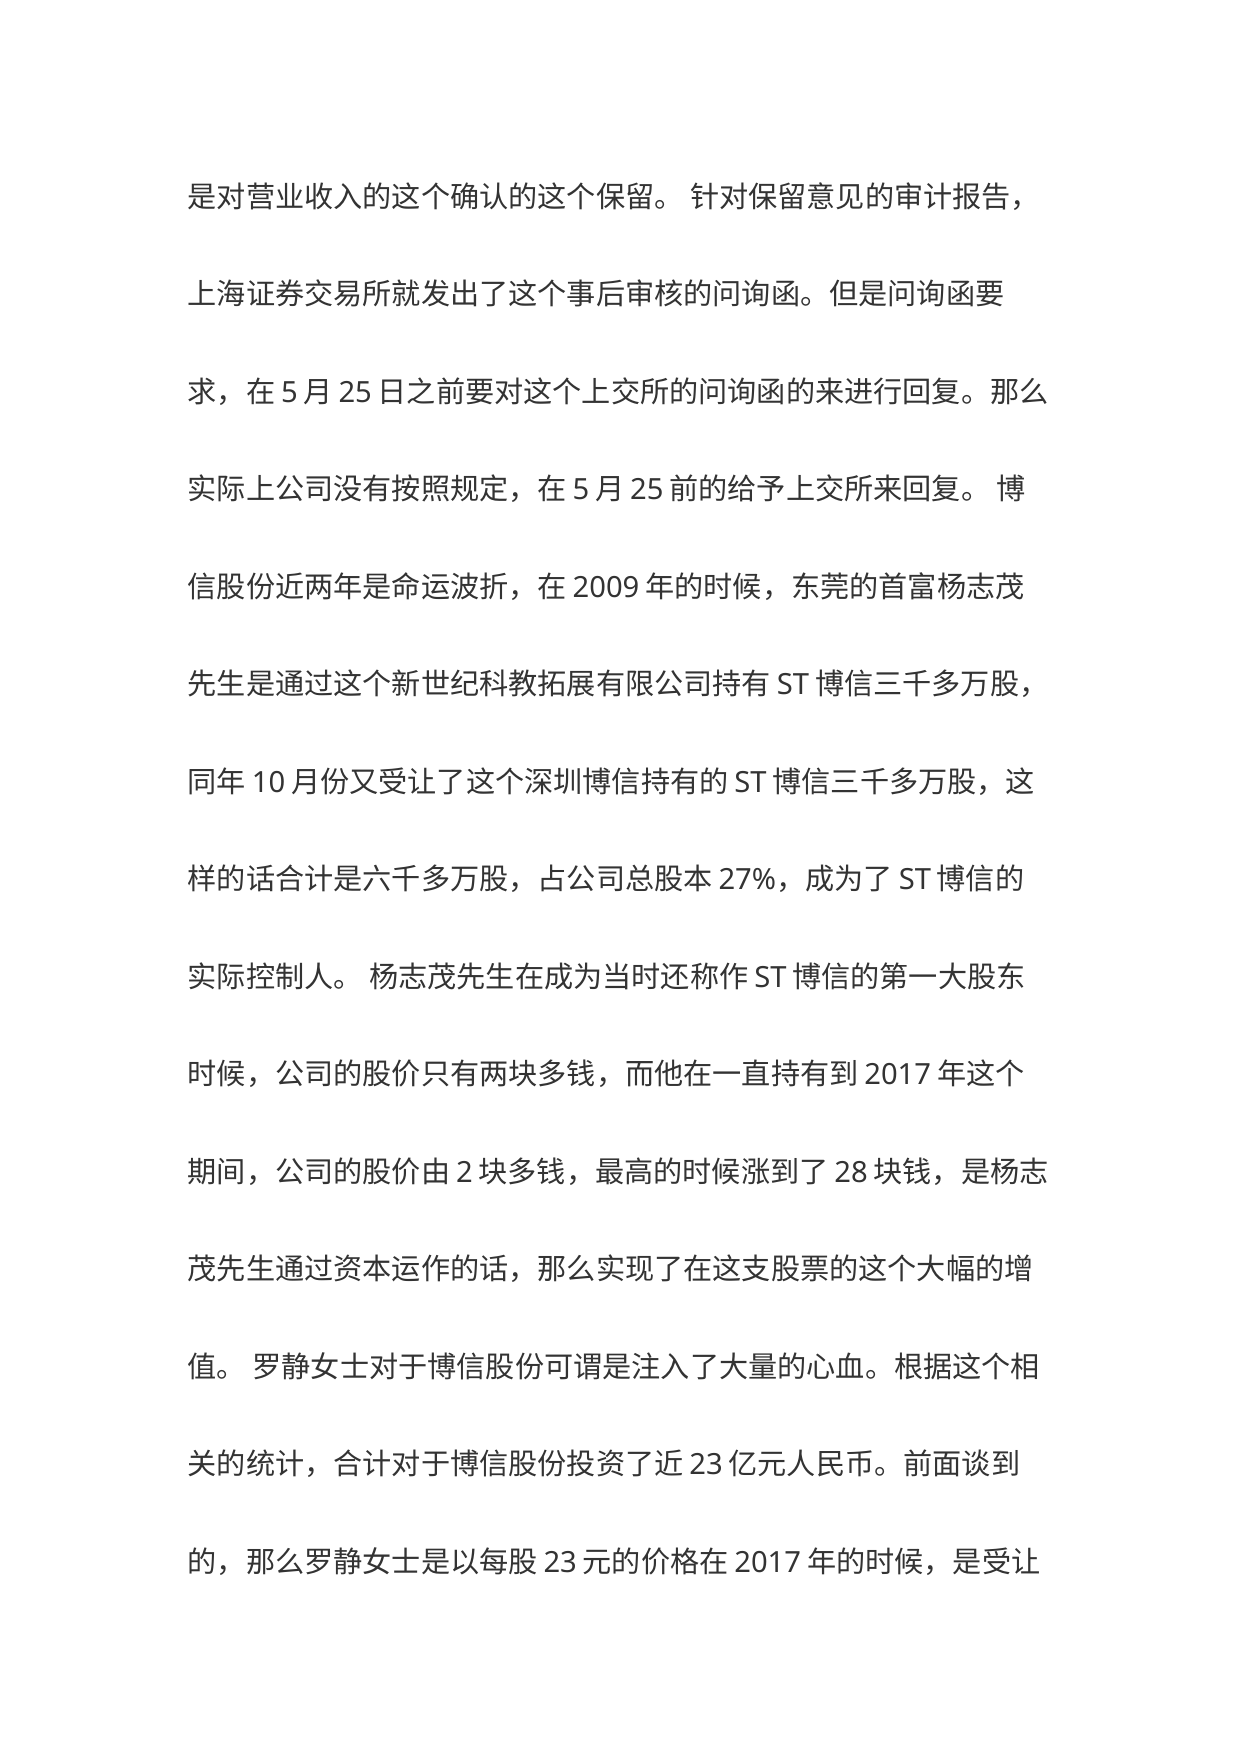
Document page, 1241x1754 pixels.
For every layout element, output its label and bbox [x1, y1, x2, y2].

table_cell [186, 162, 1054, 1592]
